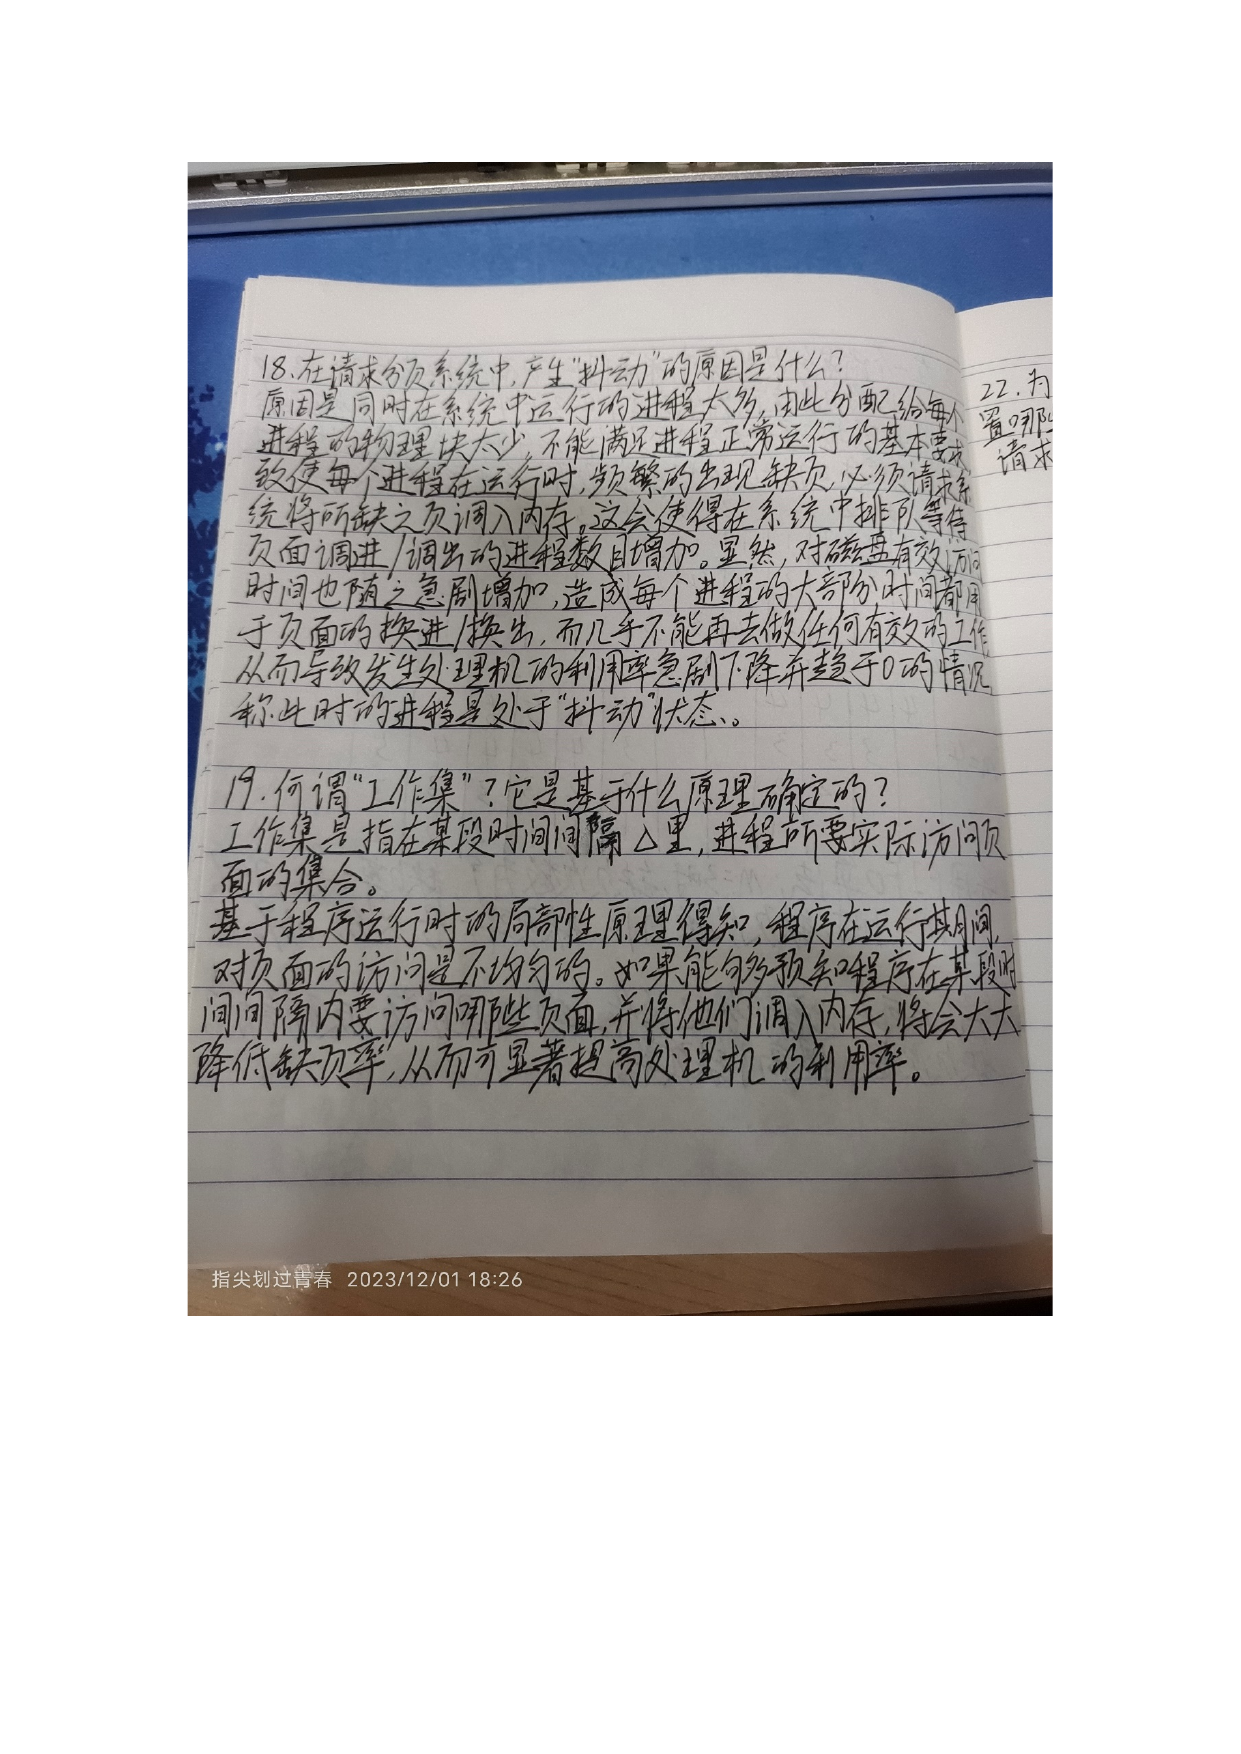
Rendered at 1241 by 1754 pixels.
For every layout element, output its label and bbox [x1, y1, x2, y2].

picture [187, 162, 1053, 1316]
